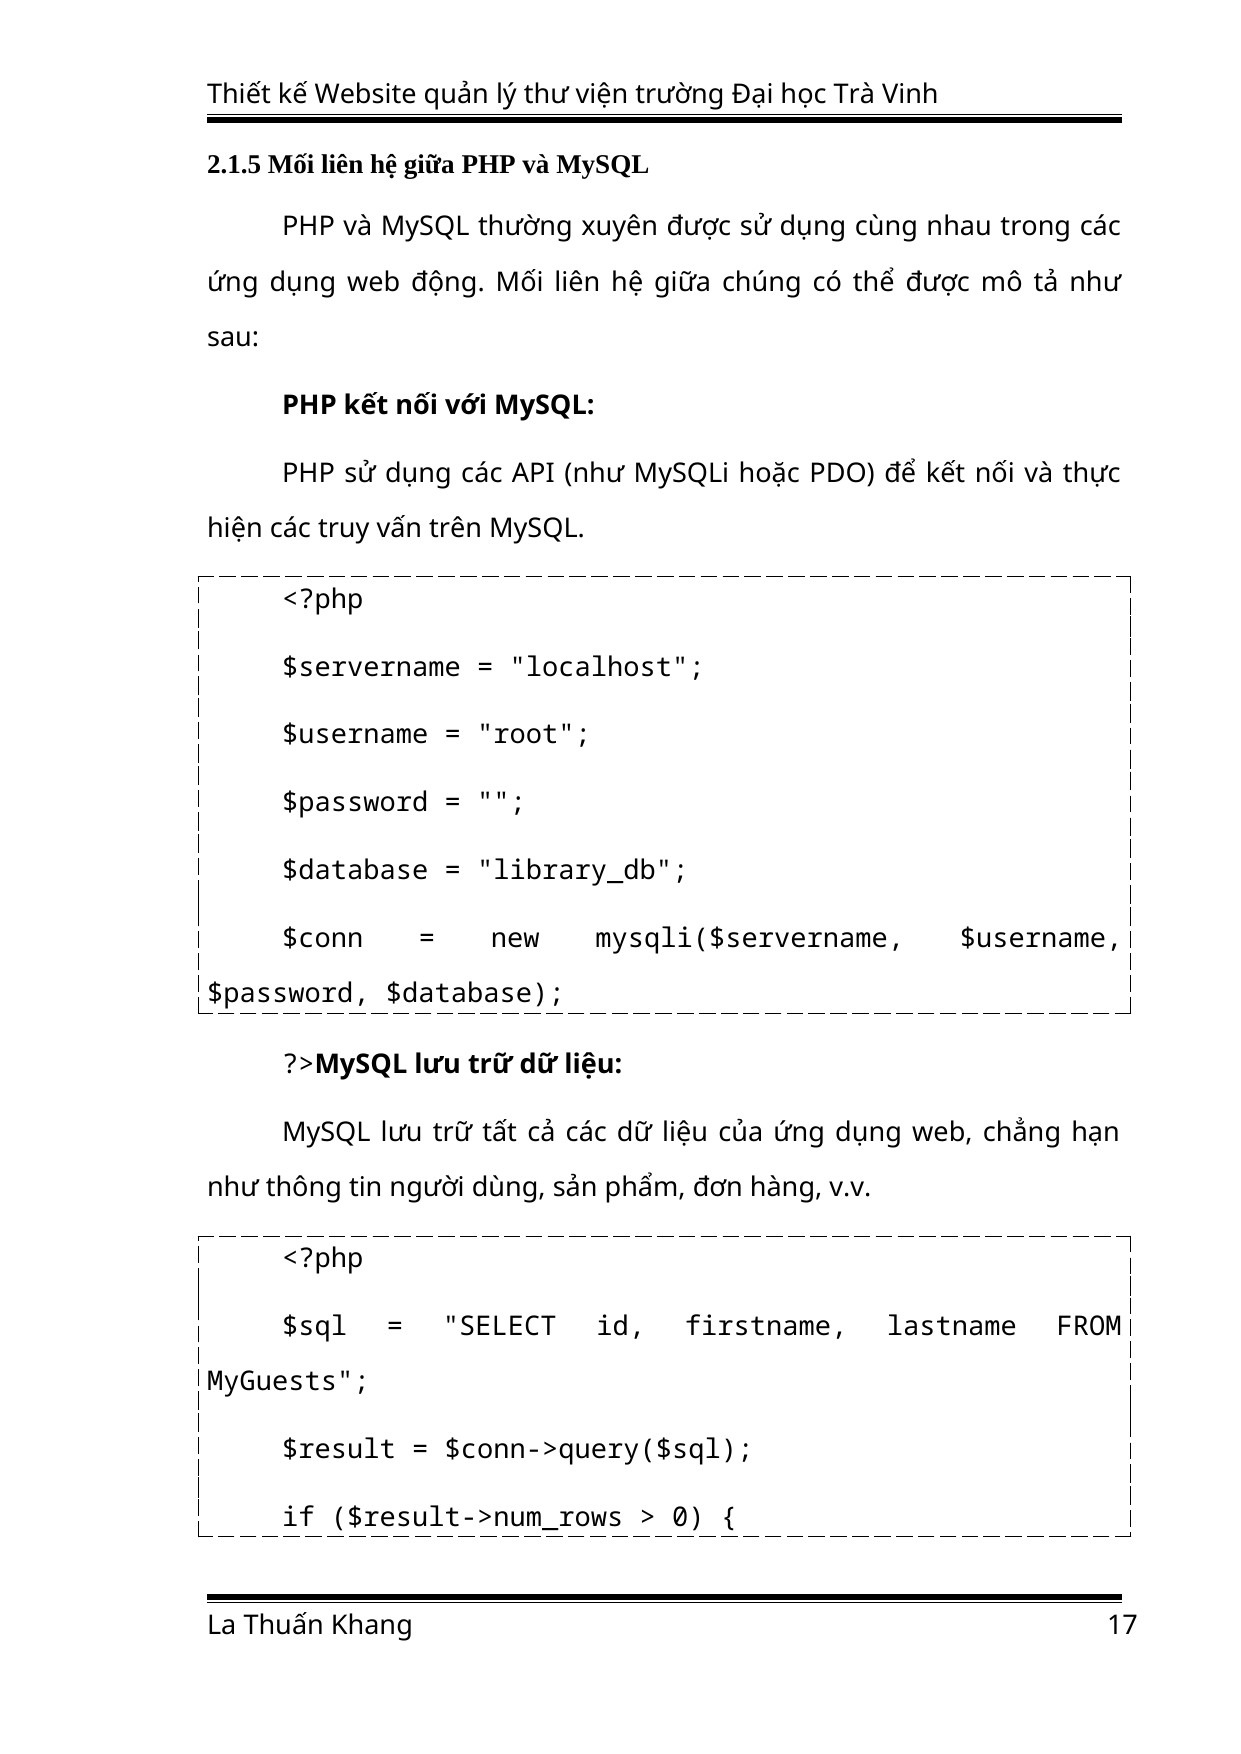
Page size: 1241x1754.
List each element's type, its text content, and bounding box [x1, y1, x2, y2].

text <?php [197, 576, 1131, 616]
text $password = ""; [197, 780, 1131, 820]
text $sql = "SELECT id, firstname, lastname FROM MyGuests"; [197, 1303, 1131, 1399]
text PHP sử dụng các API (như MySQLi hoặc PDO) để kết nối và thực hiện các truy vấn trên MySQL. [207, 453, 1122, 545]
text $database = "library_db"; [197, 847, 1131, 887]
text PHP kết nối với MySQL: [207, 385, 1122, 422]
text ?>MySQL lưu trữ dữ liệu: [207, 1045, 1122, 1082]
text $result = $conn->query($sql); [197, 1427, 1131, 1467]
text if ($result->num_rows > 0) { [197, 1494, 1131, 1537]
text MySQL lưu trữ tất cả các dữ liệu của ứng dụng web, chẳng hạn như thông tin người dùng, sản phẩm, đơn hàng, v.v. [207, 1112, 1122, 1205]
text PHP và MySQL thường xuyên được sử dụng cùng nhau trong các ứng dụng web động. Mối liên hệ giữa chúng có thể được mô tả như sau: [207, 207, 1122, 354]
text $username = "root"; [197, 712, 1131, 752]
text $servername = "localhost"; [197, 644, 1131, 684]
subtitle Mối liên hệ giữa PHP và MySQL [207, 148, 1122, 179]
text $conn = new mysqli($servername, $username, $password, $database); [197, 915, 1131, 1014]
text <?php [197, 1236, 1131, 1276]
